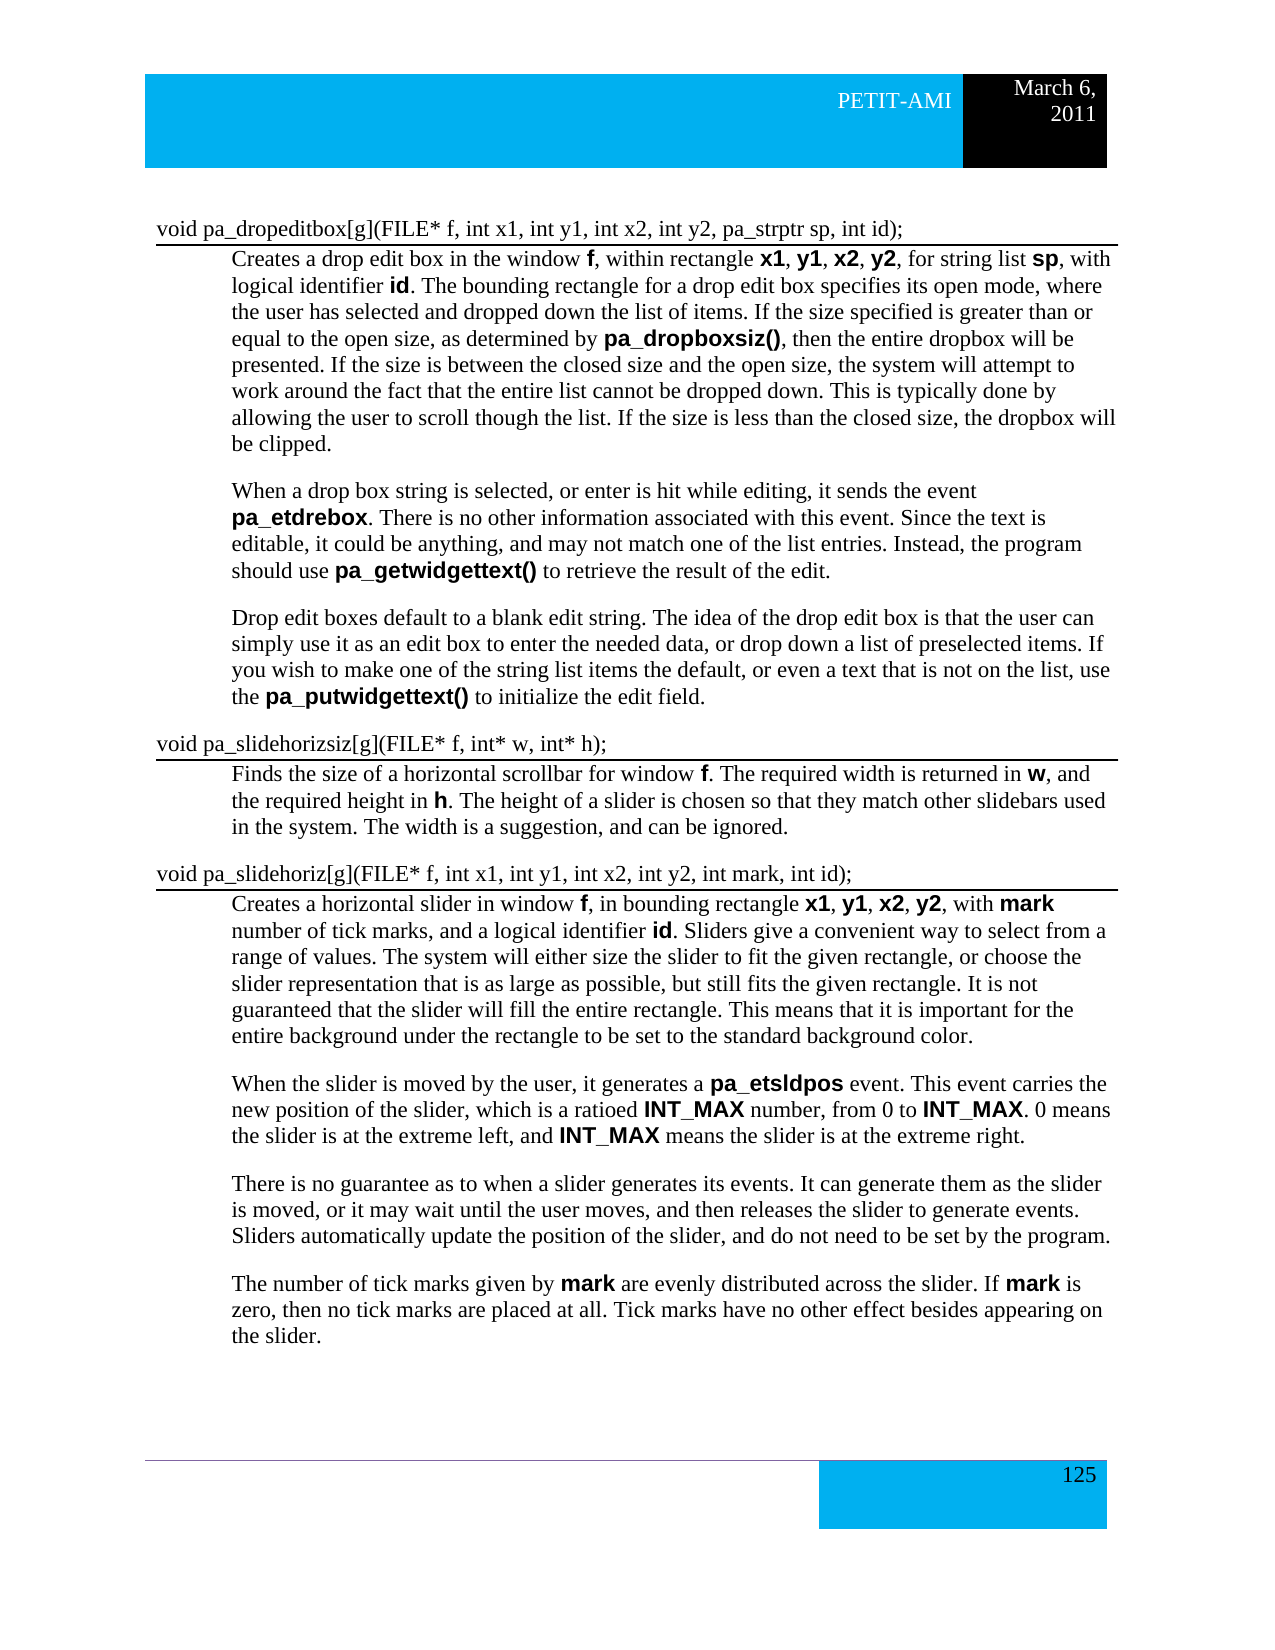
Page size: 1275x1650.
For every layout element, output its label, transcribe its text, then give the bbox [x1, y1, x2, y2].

text Creates a horizontal slider in window f, in bounding rectangle x1, y1, x2, y2, with mark number of tick marks, and a logical identifier id. Sliders give a convenient way to select from a range of values. The system will either size the slider to fit the given rectangle, or choose the slider representation that is as large as possible, but still fits the given rectangle. It is not guaranteed that the slider will fill the entire rectangle. This means that it is important for the entire background under the rectangle to be set to the standard background color. [231, 891, 1118, 1049]
text The number of tick marks given by mark are evenly distributed across the slider. If mark is zero, then no tick marks are placed at all. Tick marks have no other effect besides appearing on the slider. [231, 1269, 1118, 1349]
text void pa_slidehorizsiz[g](FILE* f, int* w, int* h); [156, 730, 1118, 759]
text When the slider is moved by the user, it generates a pa_etsldpos event. This event carries the new position of the slider, which is a ratioed INT_MAX number, from 0 to INT_MAX. 0 means the slider is at the extreme left, and INT_MAX means the slider is at the extreme right. [231, 1069, 1118, 1149]
text When a drop box string is selected, or enter is hit while editing, it sends the event pa_etdrebox. There is no other information associated with this event. Since the text is editable, it could be anything, and may not match one of the list entries. Instead, the program should use pa_getwidgettext() to retrieve the result of the edit. [231, 477, 1118, 583]
text Finds the size of a horizontal scrollbar for window f. The required width is returned in w, and the required height in h. The height of a slider is chosen so that they match other slidebars used in the system. The width is a suggestion, and can be ignored. [231, 761, 1118, 839]
text Drop edit boxes default to a blank edit string. The idea of the drop edit box is that the user can simply use it as an edit box to enter the needed data, or drop down a list of preselected items. If you wish to make one of the string list items the default, or even a text that is not on the list, use the pa_putwidgettext() to initialize the edit field. [231, 604, 1118, 709]
text void pa_slidehoriz[g](FILE* f, int x1, int y1, int x2, int y2, int mark, int id); [156, 860, 1118, 889]
text Creates a drop edit box in the window f, within rectangle x1, y1, x2, y2, for string list sp, with logical identifier id. The bounding rectangle for a drop edit box specifies its open mode, where the user has selected and dropped down the list of items. If the size specified is greater than or equal to the open size, as determined by pa_dropboxsiz(), then the entire dropbox will be presented. If the size is between the closed size and the open size, the system will attempt to work around the fact that the entire list cannot be dropped down. This is typically done by allowing the user to scroll though the list. If the size is less than the closed size, the dropbox will be clipped. [231, 246, 1118, 457]
text There is no guarantee as to when a slider generates its events. It can generate them as the slider is moved, or it may wait until the user moves, and then releases the slider to generate events. Sliders automatically update the position of the slider, and do not need to be set by the program. [231, 1170, 1118, 1249]
text void pa_dropeditbox[g](FILE* f, int x1, int y1, int x2, int y2, pa_strptr sp, int id); [156, 215, 1118, 244]
